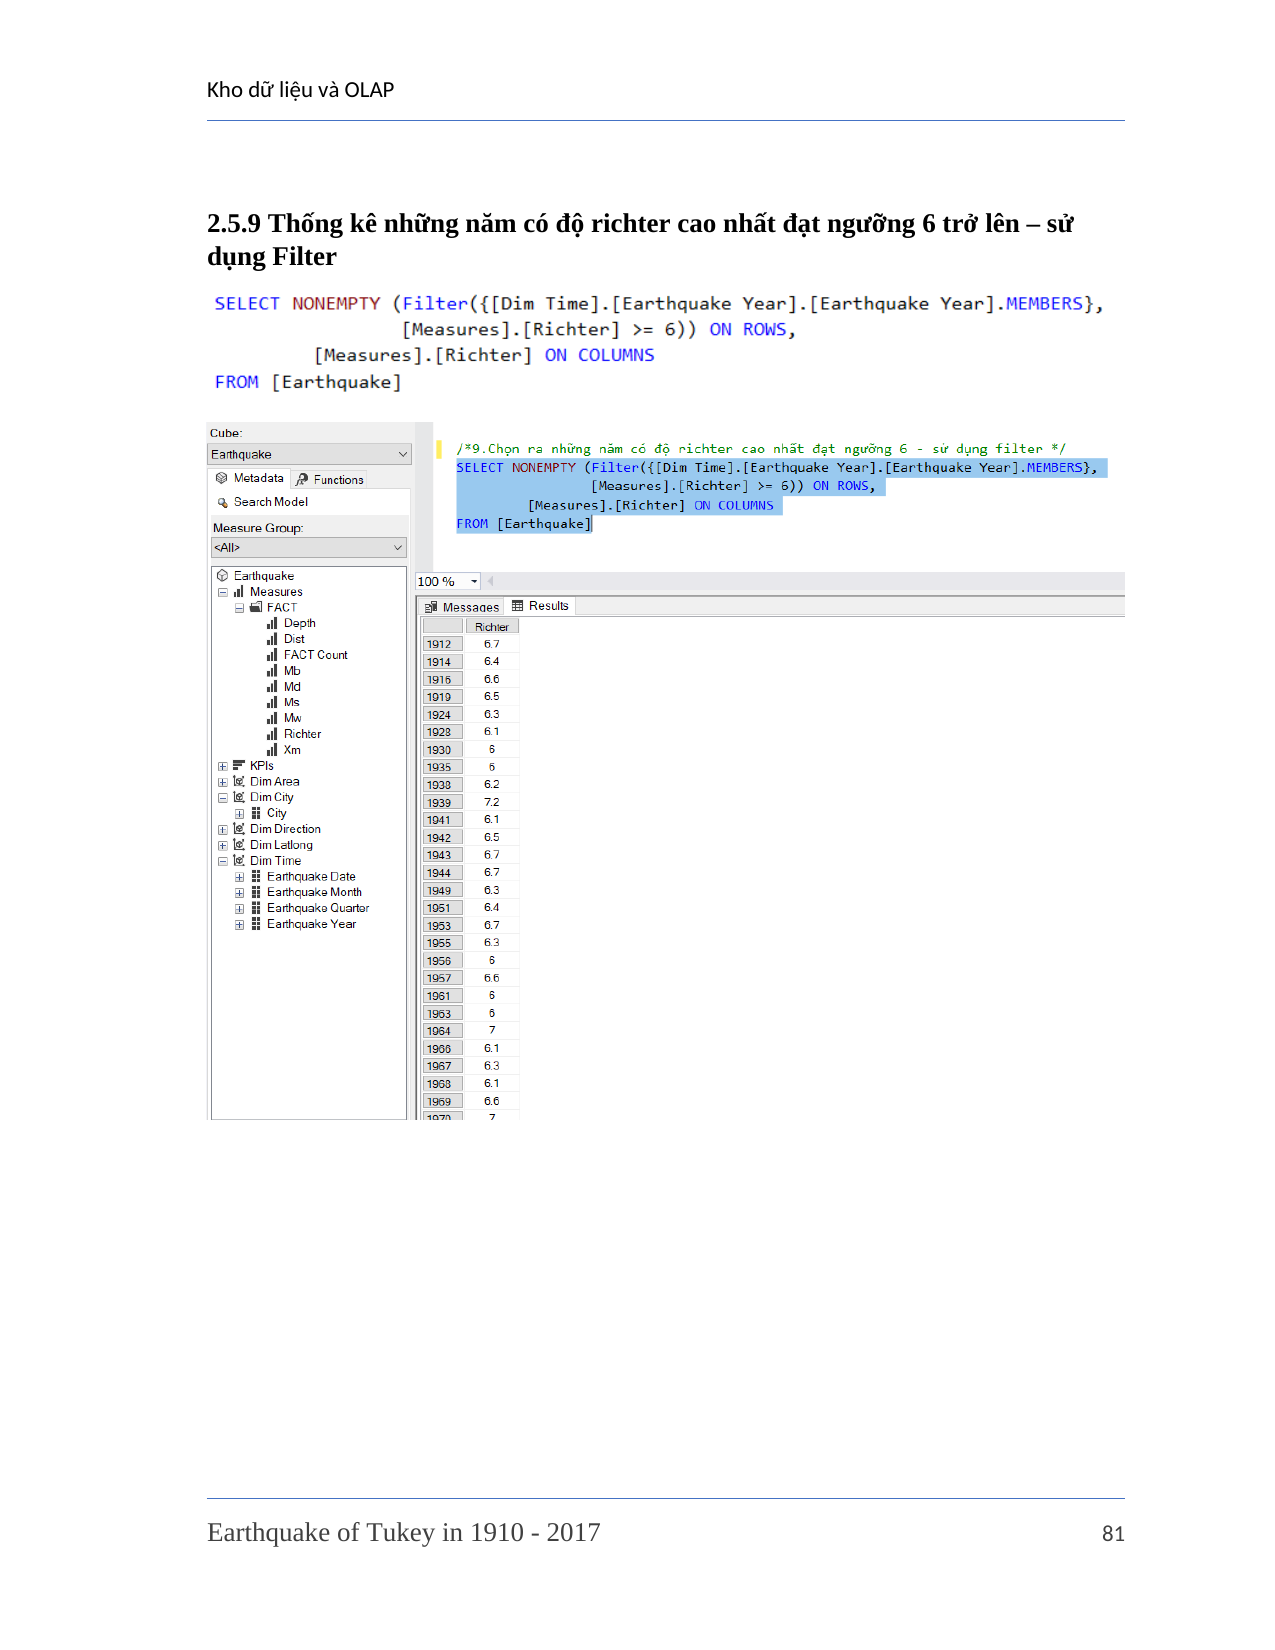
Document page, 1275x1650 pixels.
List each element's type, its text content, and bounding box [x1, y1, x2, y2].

picture [206, 290, 1125, 404]
text 2.5.9 Thống kê những năm có độ richter cao nhất đạt ngưỡng 6 trở lên – sử dụng Filter [207, 207, 1125, 271]
picture [206, 422, 1125, 1120]
